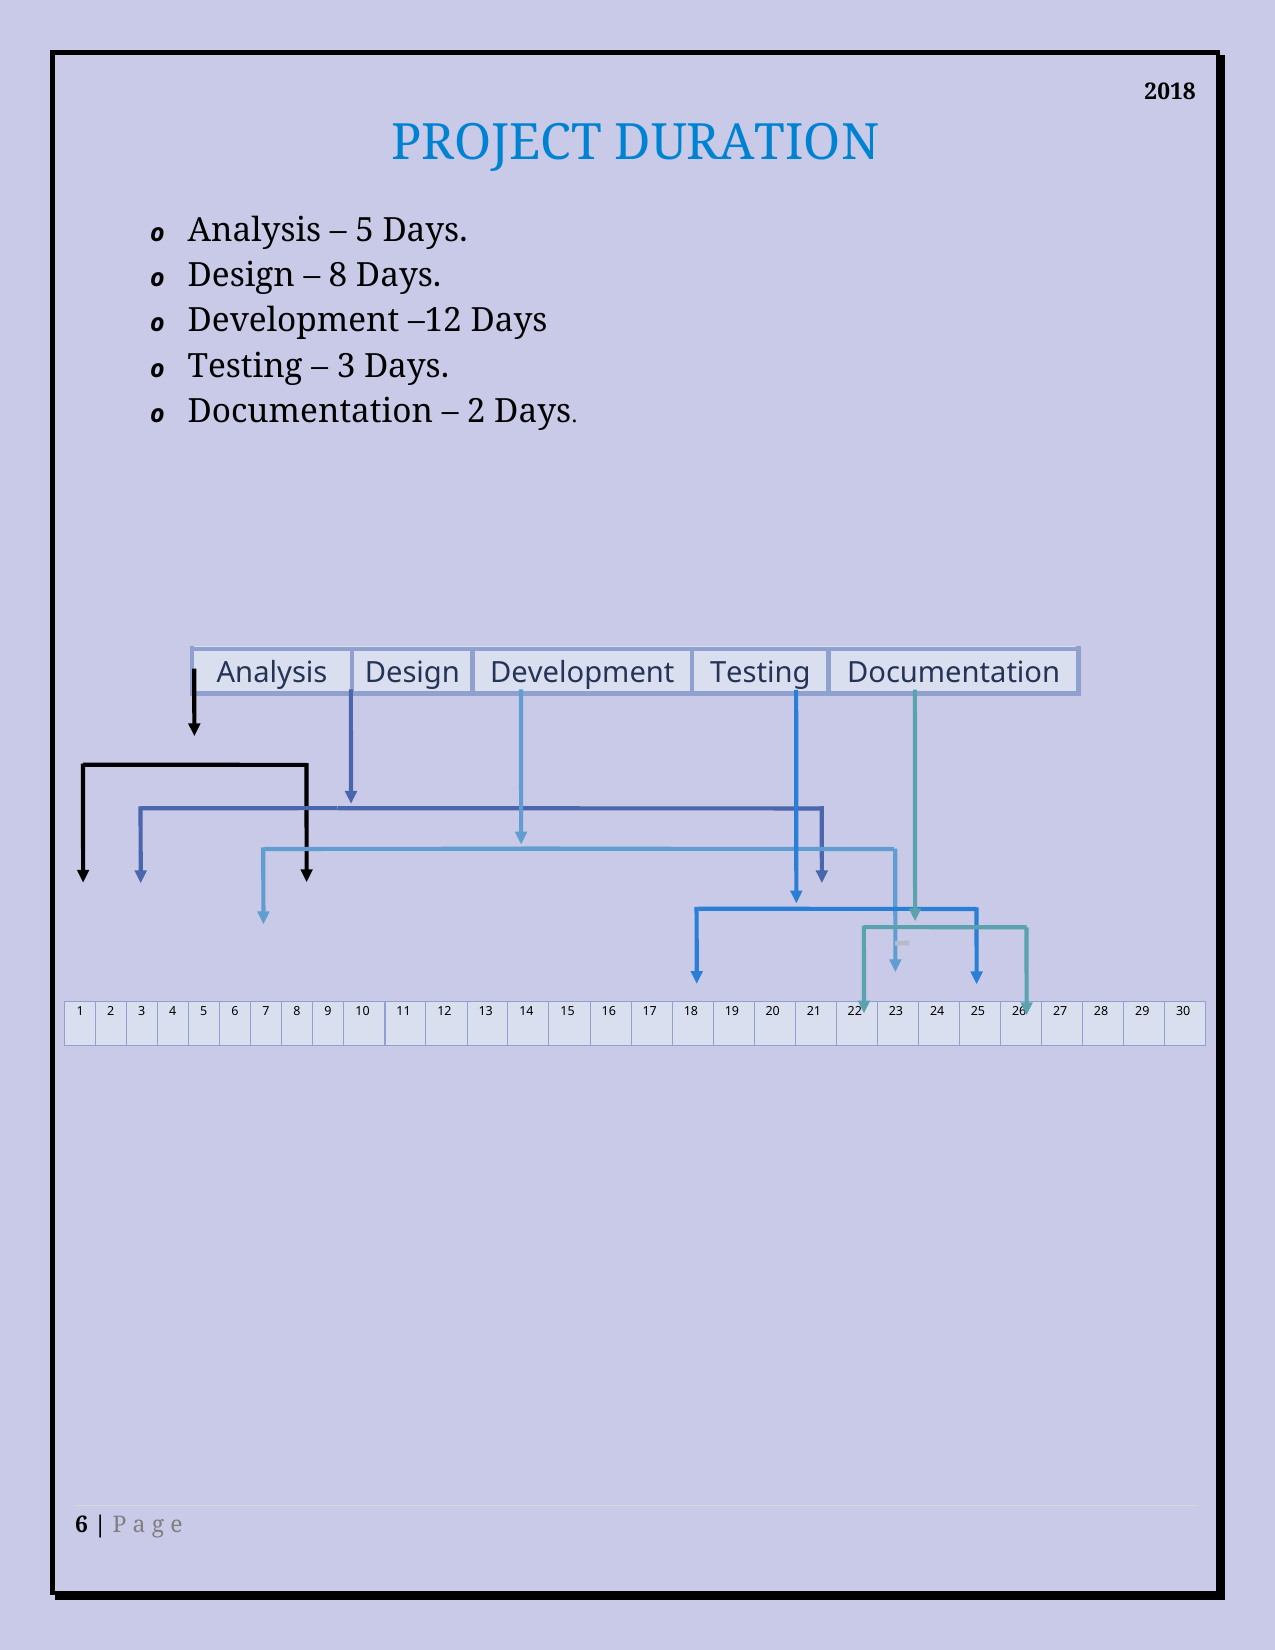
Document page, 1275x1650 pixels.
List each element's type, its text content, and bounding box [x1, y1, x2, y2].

text PROJECT DURATION [75, 106, 1195, 174]
table_header 7 [251, 1002, 281, 1045]
list Documentation – 2 Days. [150, 387, 1195, 432]
table_header 5 [189, 1002, 219, 1045]
table_header 25 [960, 1002, 1000, 1045]
list Design – 8 Days. [150, 251, 1195, 296]
table_header 22 [837, 1002, 877, 1045]
table_header 23 [878, 1002, 918, 1045]
table_header Testing [694, 651, 826, 691]
table_header 15 [549, 1002, 590, 1045]
table_header 21 [796, 1002, 836, 1045]
table_header 28 [1083, 1002, 1123, 1045]
table_header 24 [919, 1002, 959, 1045]
table_header 11 [386, 1002, 425, 1045]
table_header 4 [158, 1002, 188, 1045]
table_header Documentation [831, 651, 1076, 691]
table_header 8 [282, 1002, 312, 1045]
table_header 12 [426, 1002, 467, 1045]
list Development –12 Days [150, 296, 1195, 342]
table_header 16 [591, 1002, 631, 1045]
table_header 30 [1165, 1002, 1205, 1045]
table_header 13 [468, 1002, 507, 1045]
table_header Development [475, 651, 690, 691]
table_header 9 [313, 1002, 343, 1045]
list Testing – 3 Days. [150, 342, 1195, 387]
table_header 18 [673, 1002, 713, 1045]
table_header 20 [755, 1002, 795, 1045]
table_header Design [354, 651, 470, 691]
table_header 2 [96, 1002, 126, 1045]
list Analysis – 5 Days. [150, 205, 1195, 251]
table_header 10 [344, 1002, 384, 1045]
table_header 26 [1001, 1002, 1041, 1045]
table_header Analysis [194, 651, 350, 691]
table_header 17 [632, 1002, 672, 1045]
table_header 3 [127, 1002, 157, 1045]
table_header 29 [1124, 1002, 1164, 1045]
table_header 14 [508, 1002, 548, 1045]
table_header 27 [1042, 1002, 1082, 1045]
table_header 1 [65, 1002, 95, 1045]
table_header 19 [714, 1002, 754, 1045]
table_header 6 [220, 1002, 250, 1045]
